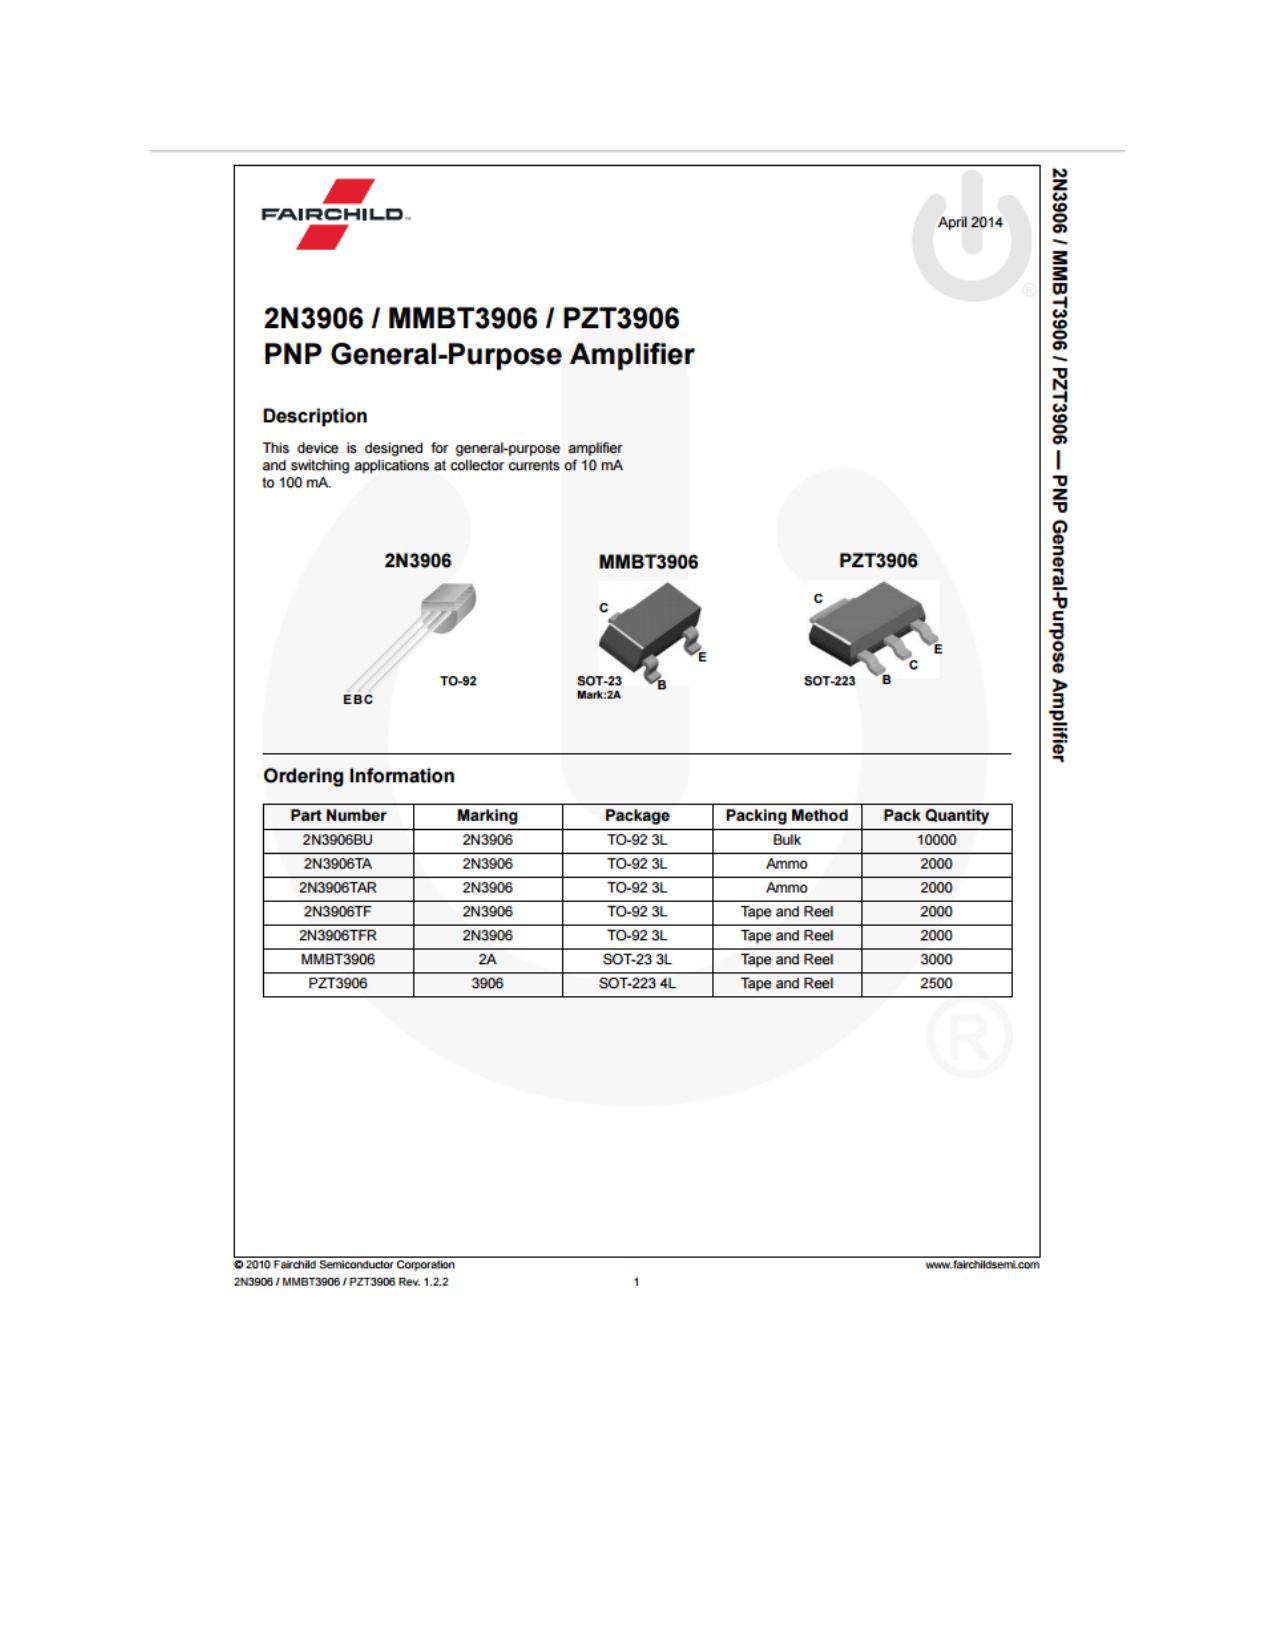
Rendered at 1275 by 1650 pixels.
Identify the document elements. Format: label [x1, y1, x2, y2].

picture [150, 150, 1125, 1339]
